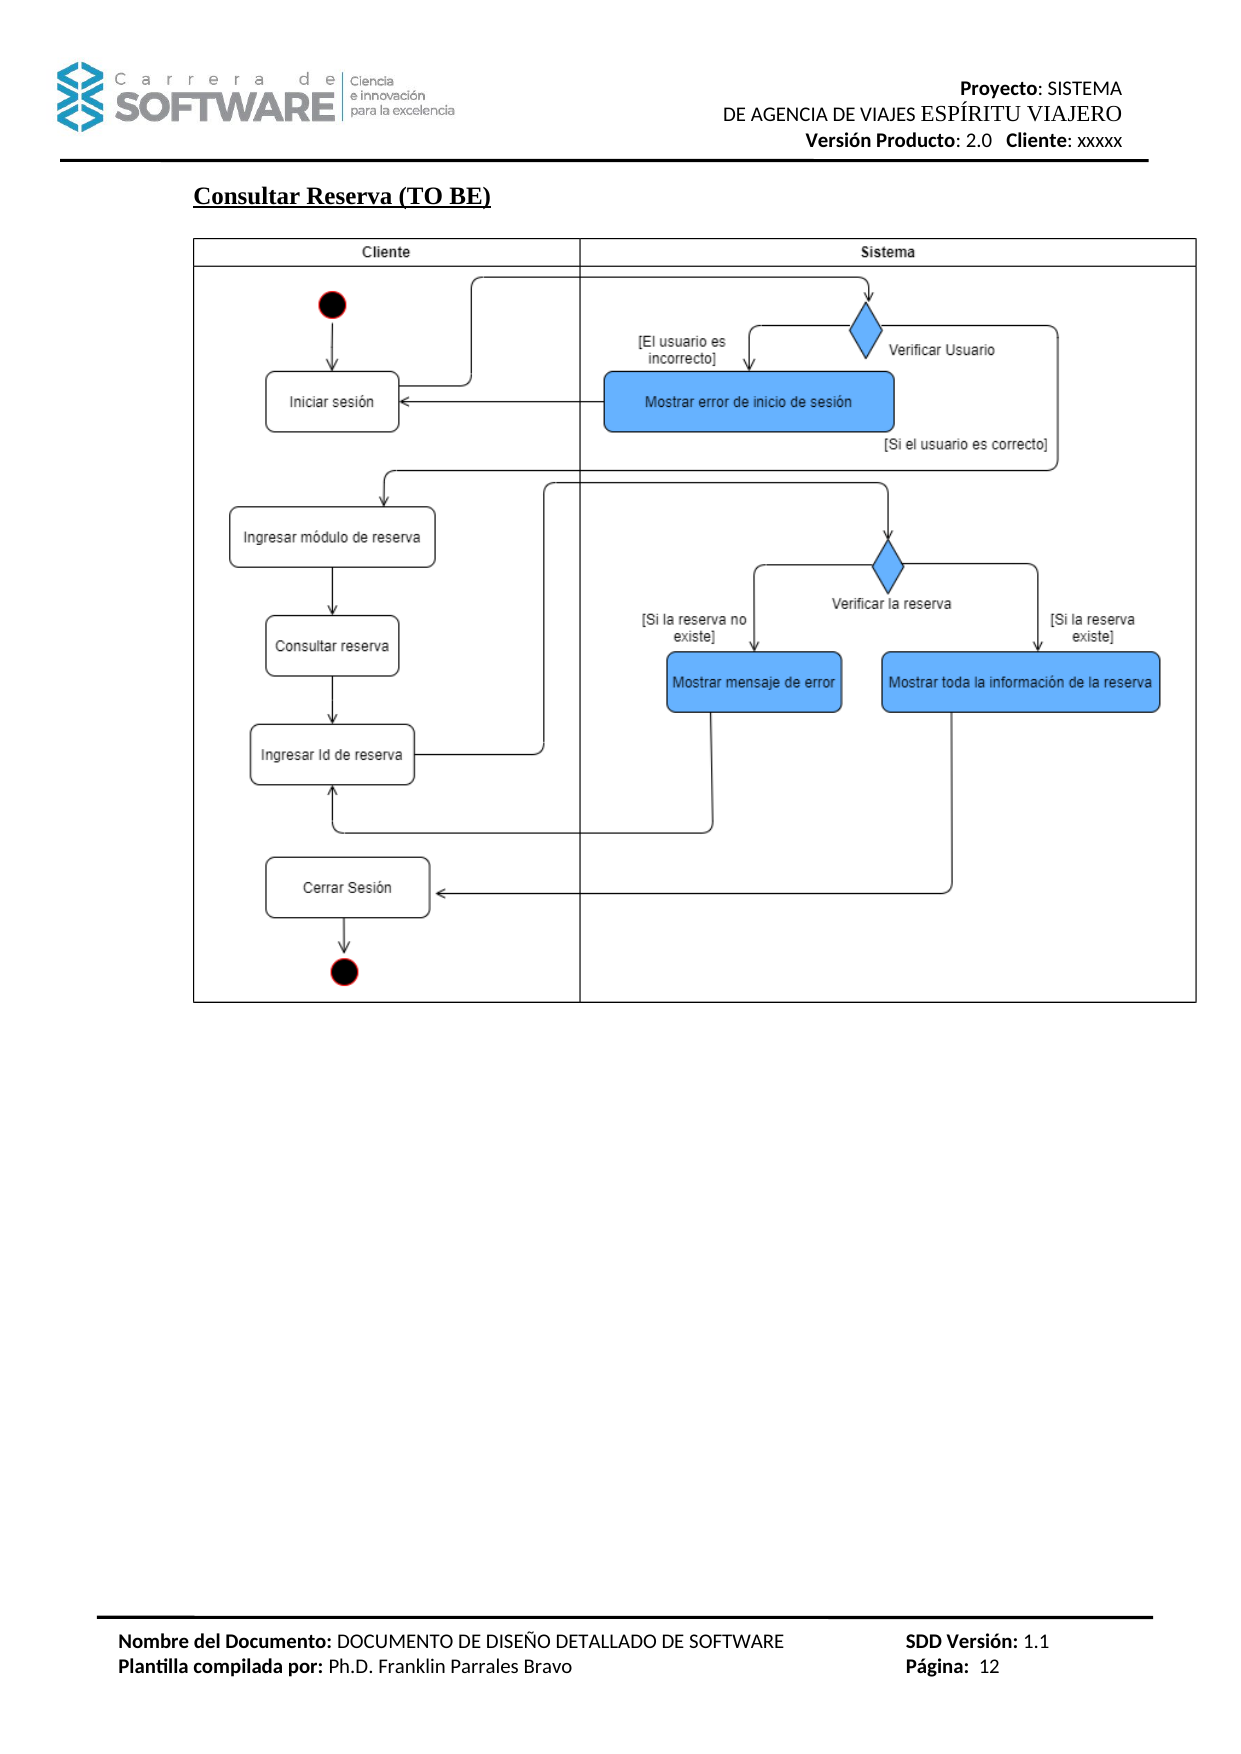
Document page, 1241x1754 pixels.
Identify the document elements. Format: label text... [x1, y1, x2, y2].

picture [193, 238, 1198, 1003]
text Consultar Reserva (TO BE) [193, 181, 1122, 210]
picture [46, 46, 461, 154]
